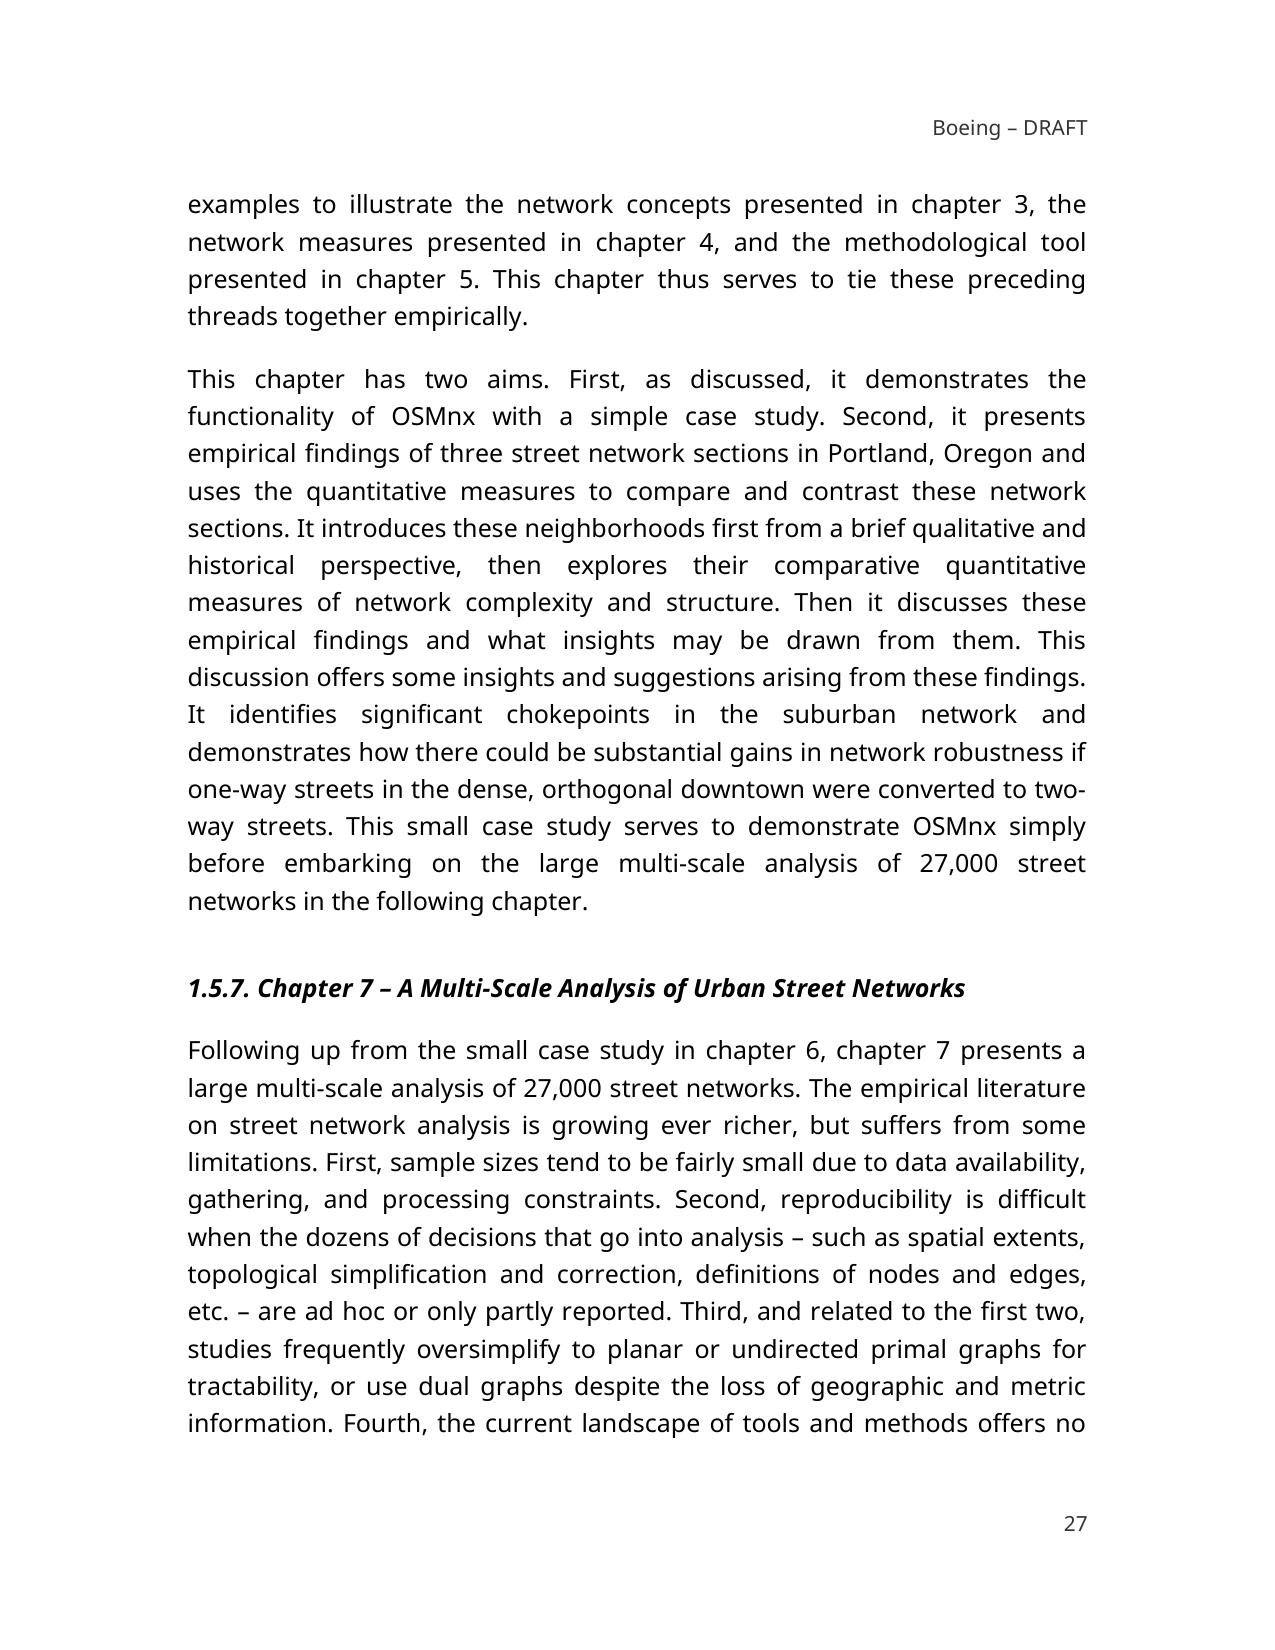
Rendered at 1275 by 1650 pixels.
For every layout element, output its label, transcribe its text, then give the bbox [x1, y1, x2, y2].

text This chapter has two aims. First, as discussed, it demonstrates the functionality of OSMnx with a simple case study. Second, it presents empirical findings of three street network sections in Portland, Oregon and uses the quantitative measures to compare and contrast these network sections. It introduces these neighborhoods first from a brief qualitative and historical perspective, then explores their comparative quantitative measures of network complexity and structure. Then it discusses these empirical findings and what insights may be drawn from them. This discussion offers some insights and suggestions arising from these findings. It identifies significant chokepoints in the suburban network and demonstrates how there could be substantial gains in network robustness if one-way streets in the dense, orthogonal downtown were converted to two-way streets. This small case study serves to demonstrate OSMnx simply before embarking on the large multi-scale analysis of 27,000 street networks in the following chapter. [187, 362, 1087, 918]
subtitle Chapter 7 – A Multi-Scale Analysis of Urban Street Networks [187, 971, 1087, 1005]
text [187, 187, 1087, 333]
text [187, 1033, 1087, 1440]
